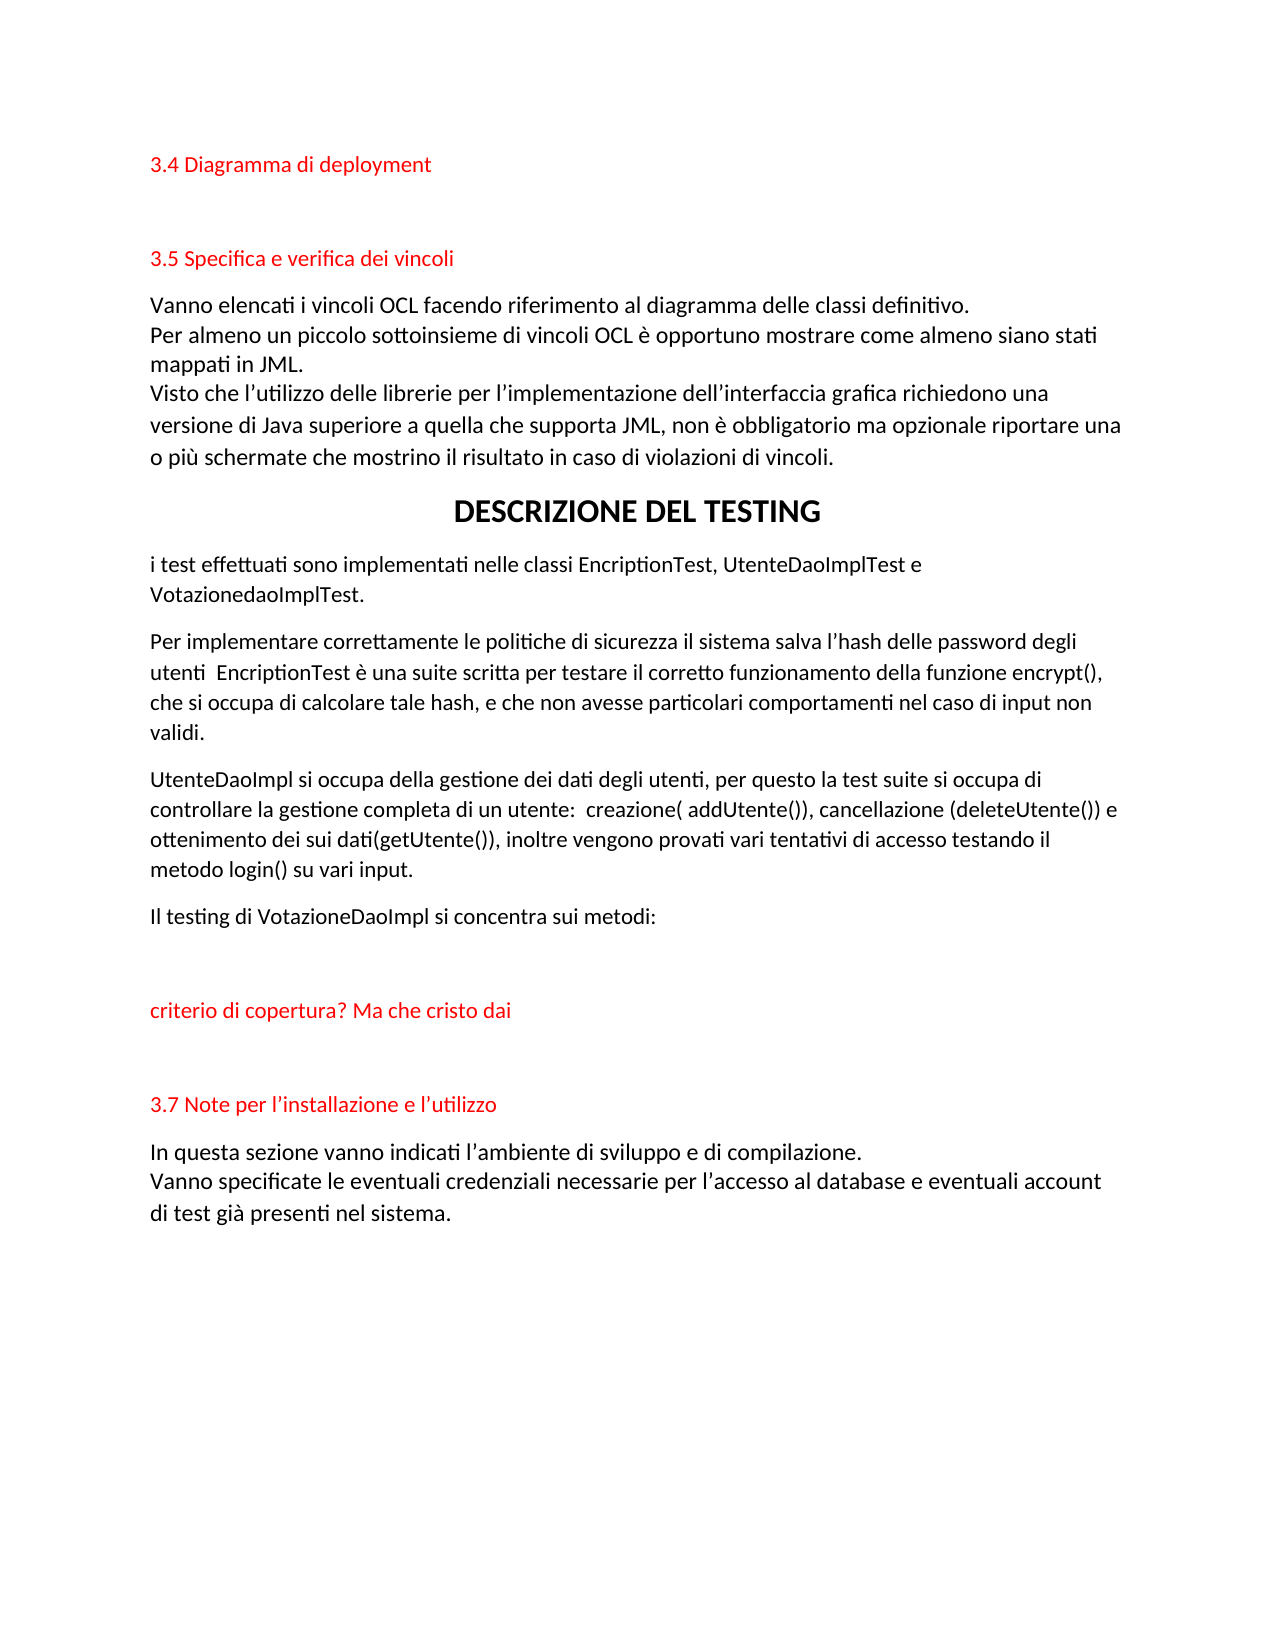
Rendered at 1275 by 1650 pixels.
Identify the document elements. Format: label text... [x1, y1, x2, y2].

text Vanno specificate le eventuali credenziali necessarie per l’accesso al database e eventuali account di test già presenti nel sistema. [150, 1166, 1125, 1227]
text In questa sezione vanno indicati l’ambiente di sviluppo e di compilazione. [150, 1137, 1125, 1166]
text i test effettuati sono implementati nelle classi EncriptionTest, UtenteDaoImplTest e VotazionedaoImplTest. [150, 550, 1125, 609]
text 3.7 Note per l’installazione e l’utilizzo [150, 1090, 1125, 1118]
text Per implementare correttamente le politiche di sicurezza il sistema salva l’hash delle password degli utenti EncriptionTest è una suite scritta per testare il corretto funzionamento della funzione encrypt(), che si occupa di calcolare tale hash, e che non avesse particolari comportamenti nel caso di input non validi. [150, 627, 1125, 746]
text DESCRIZIONE DEL TESTING [150, 490, 1125, 531]
text Vanno elencati i vincoli OCL facendo riferimento al diagramma delle classi definitivo. [150, 291, 1125, 320]
text criterio di copertura? Ma che cristo dai [150, 996, 1125, 1024]
text Visto che l’utilizzo delle librerie per l’implementazione dell’interfaccia grafica richiedono una versione di Java superiore a quella che supporta JML, non è obbligatorio ma opzionale riportare una o più schermate che mostrino il risultato in caso di violazioni di vincoli. [150, 378, 1125, 471]
text 3.5 Specifica e verifica dei vincoli [150, 244, 1125, 272]
text 3.4 Diagramma di deployment [150, 150, 1125, 178]
text Il testing di VotazioneDaoImpl si concentra sui metodi: [150, 902, 1125, 931]
text Per almeno un piccolo sottoinsieme di vincoli OCL è opportuno mostrare come almeno siano stati mappati in JML. [150, 320, 1125, 378]
text UtenteDaoImpl si occupa della gestione dei dati degli utenti, per questo la test suite si occupa di controllare la gestione completa di un utente: creazione( addUtente()), cancellazione (deleteUtente()) e ottenimento dei sui dati(getUtente()), inoltre vengono provati vari tentativi di accesso testando il metodo login() su vari input. [150, 765, 1125, 884]
